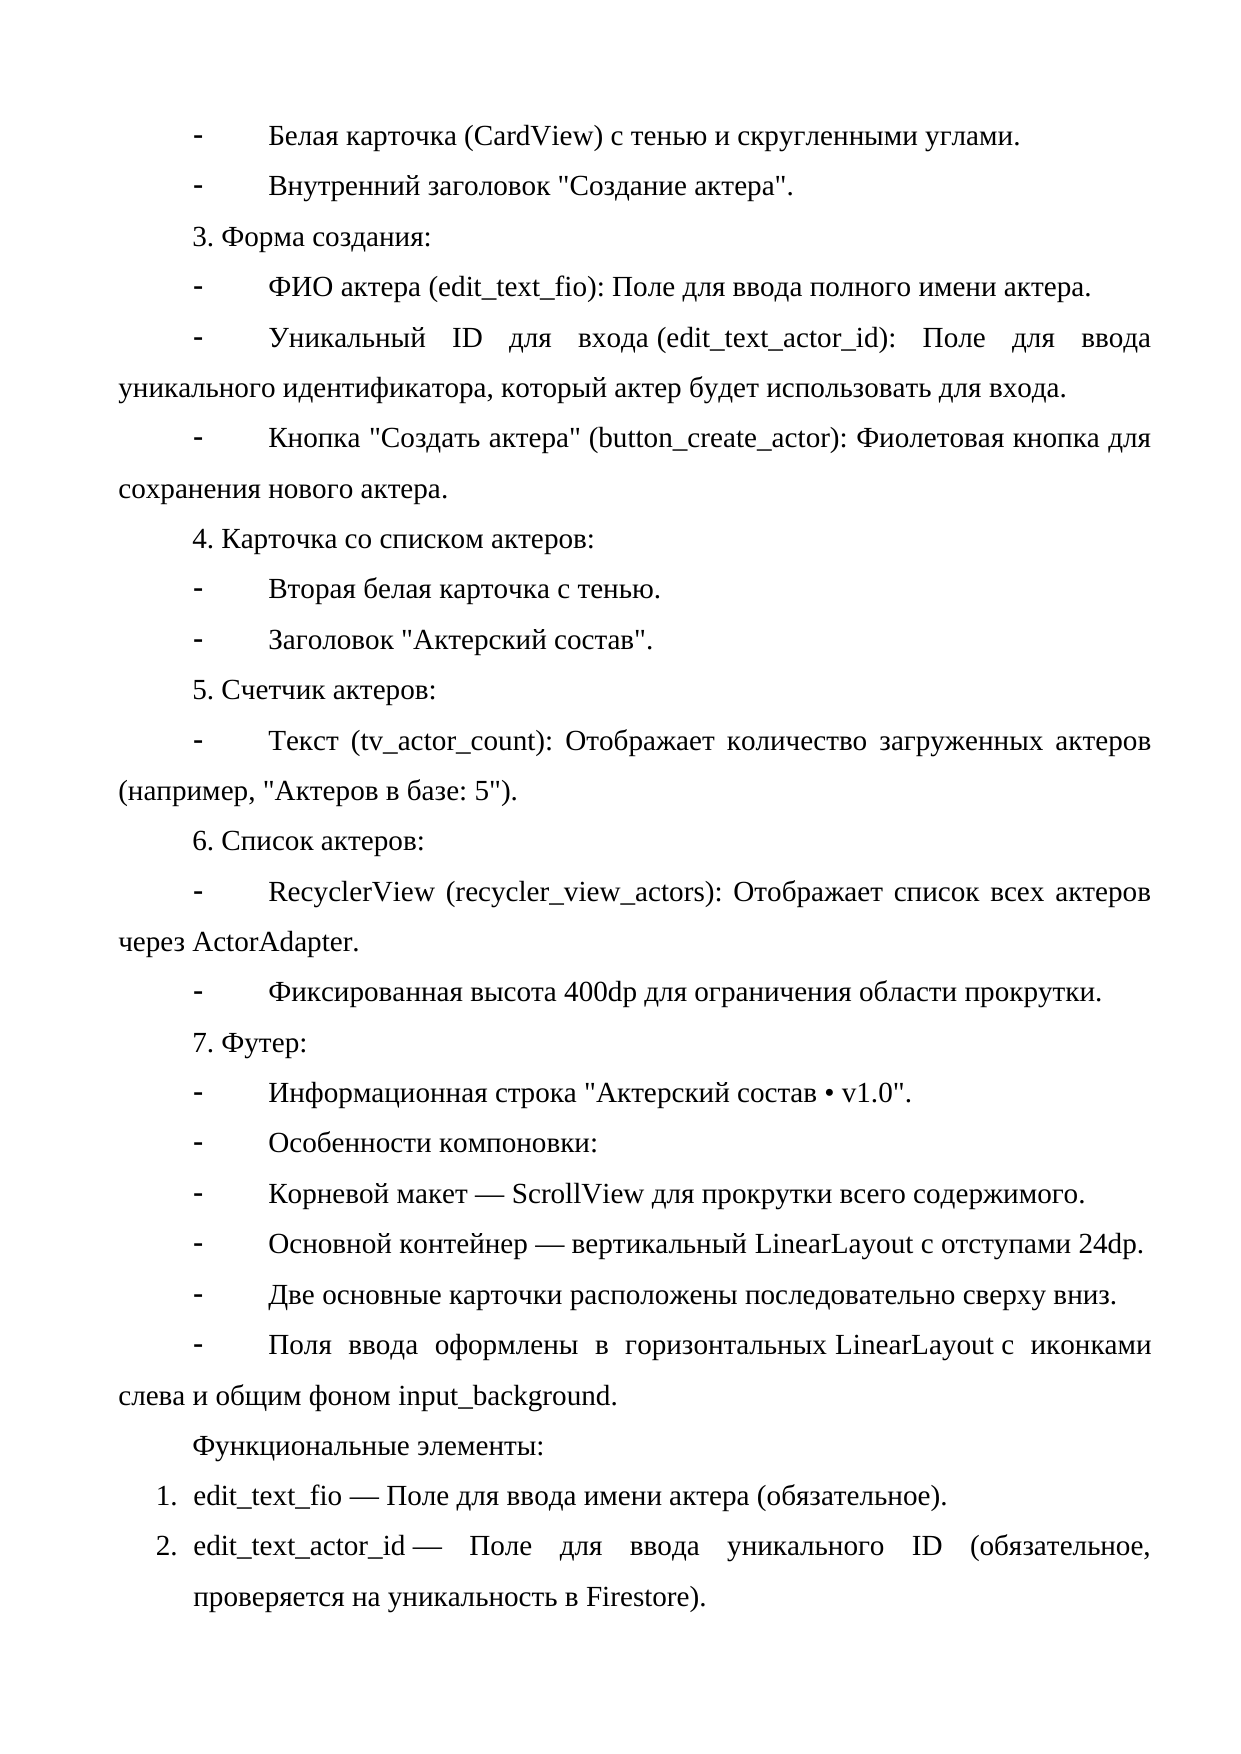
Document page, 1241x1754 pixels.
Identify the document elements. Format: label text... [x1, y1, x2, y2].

list Уникальный ID для входа (edit_text_actor_id): Поле для ввода уникального идентификатора, который актер будет использовать для входа. [118, 320, 1152, 404]
list Корневой макет — ScrollView для прокрутки всего содержимого. [118, 1176, 1152, 1209]
text 4. Карточка со списком актеров: [118, 521, 1152, 555]
text 3. Форма создания: [118, 219, 1152, 252]
list Вторая белая карточка с тенью. [118, 571, 1152, 605]
list Информационная строка "Актерский состав • v1.0". [118, 1075, 1152, 1109]
list Особенности компоновки: [118, 1126, 1152, 1159]
list Поля ввода оформлены в горизонтальных LinearLayout с иконками слева и общим фоном input_background. [118, 1327, 1152, 1411]
list Заголовок "Актерский состав". [118, 622, 1152, 656]
list Кнопка "Создать актера" (button_create_actor): Фиолетовая кнопка для сохранения нового актера. [118, 420, 1152, 504]
list Внутренний заголовок "Создание актера". [118, 168, 1152, 202]
list edit_text_actor_id — Поле для ввода уникального ID (обязательное, проверяется на уникальность в Firestore). [156, 1528, 1152, 1612]
list edit_text_fio — Поле для ввода имени актера (обязательное). [156, 1478, 1152, 1512]
text 7. Футер: [118, 1025, 1152, 1058]
list Текст (tv_actor_count): Отображает количество загруженных актеров (например, "Актеров в базе: 5"). [118, 723, 1152, 807]
text 5. Счетчик актеров: [118, 672, 1152, 706]
text 6. Список актеров: [118, 823, 1152, 857]
list RecyclerView (recycler_view_actors): Отображает список всех актеров через ActorAdapter. [118, 874, 1152, 958]
list ФИО актера (edit_text_fio): Поле для ввода полного имени актера. [118, 269, 1152, 303]
text Функциональные элементы: [118, 1428, 1152, 1461]
list Белая карточка (CardView) с тенью и скругленными углами. [118, 118, 1152, 152]
list Две основные карточки расположены последовательно сверху вниз. [118, 1277, 1152, 1310]
list Фиксированная высота 400dp для ограничения области прокрутки. [118, 974, 1152, 1008]
list Основной контейнер — вертикальный LinearLayout с отступами 24dp. [118, 1226, 1152, 1260]
